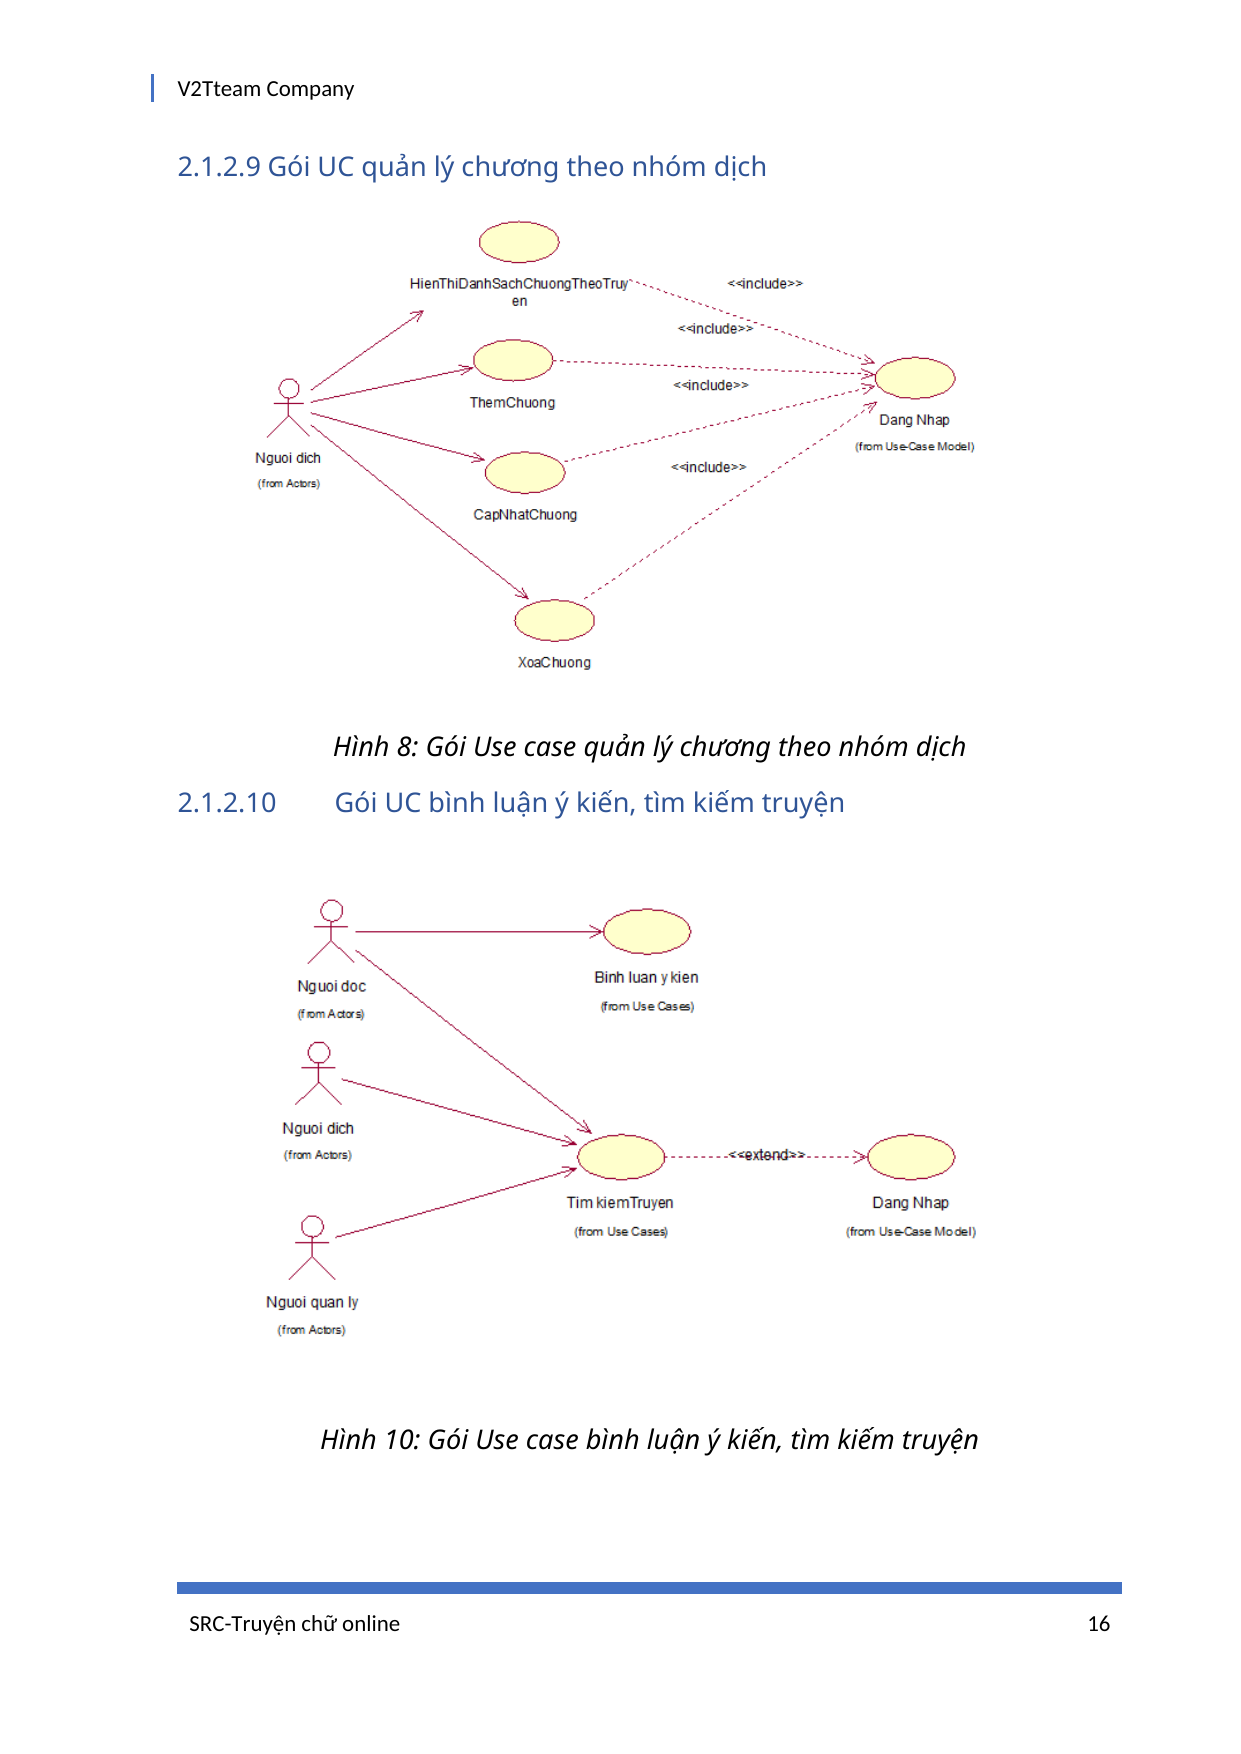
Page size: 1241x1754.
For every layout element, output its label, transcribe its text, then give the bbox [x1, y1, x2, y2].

subtitle Gói UC bình luận ý kiến, tìm kiếm truyện [177, 784, 1122, 821]
text Hình 8: Gói Use case quản lý chương theo nhóm dịch [177, 727, 1122, 764]
picture [177, 823, 1123, 1402]
subtitle Gói UC quản lý chương theo nhóm dịch [177, 148, 1122, 184]
picture [177, 187, 1123, 709]
text Hình 10: Gói Use case bình luận ý kiến, tìm kiếm truyện [177, 1420, 1122, 1457]
